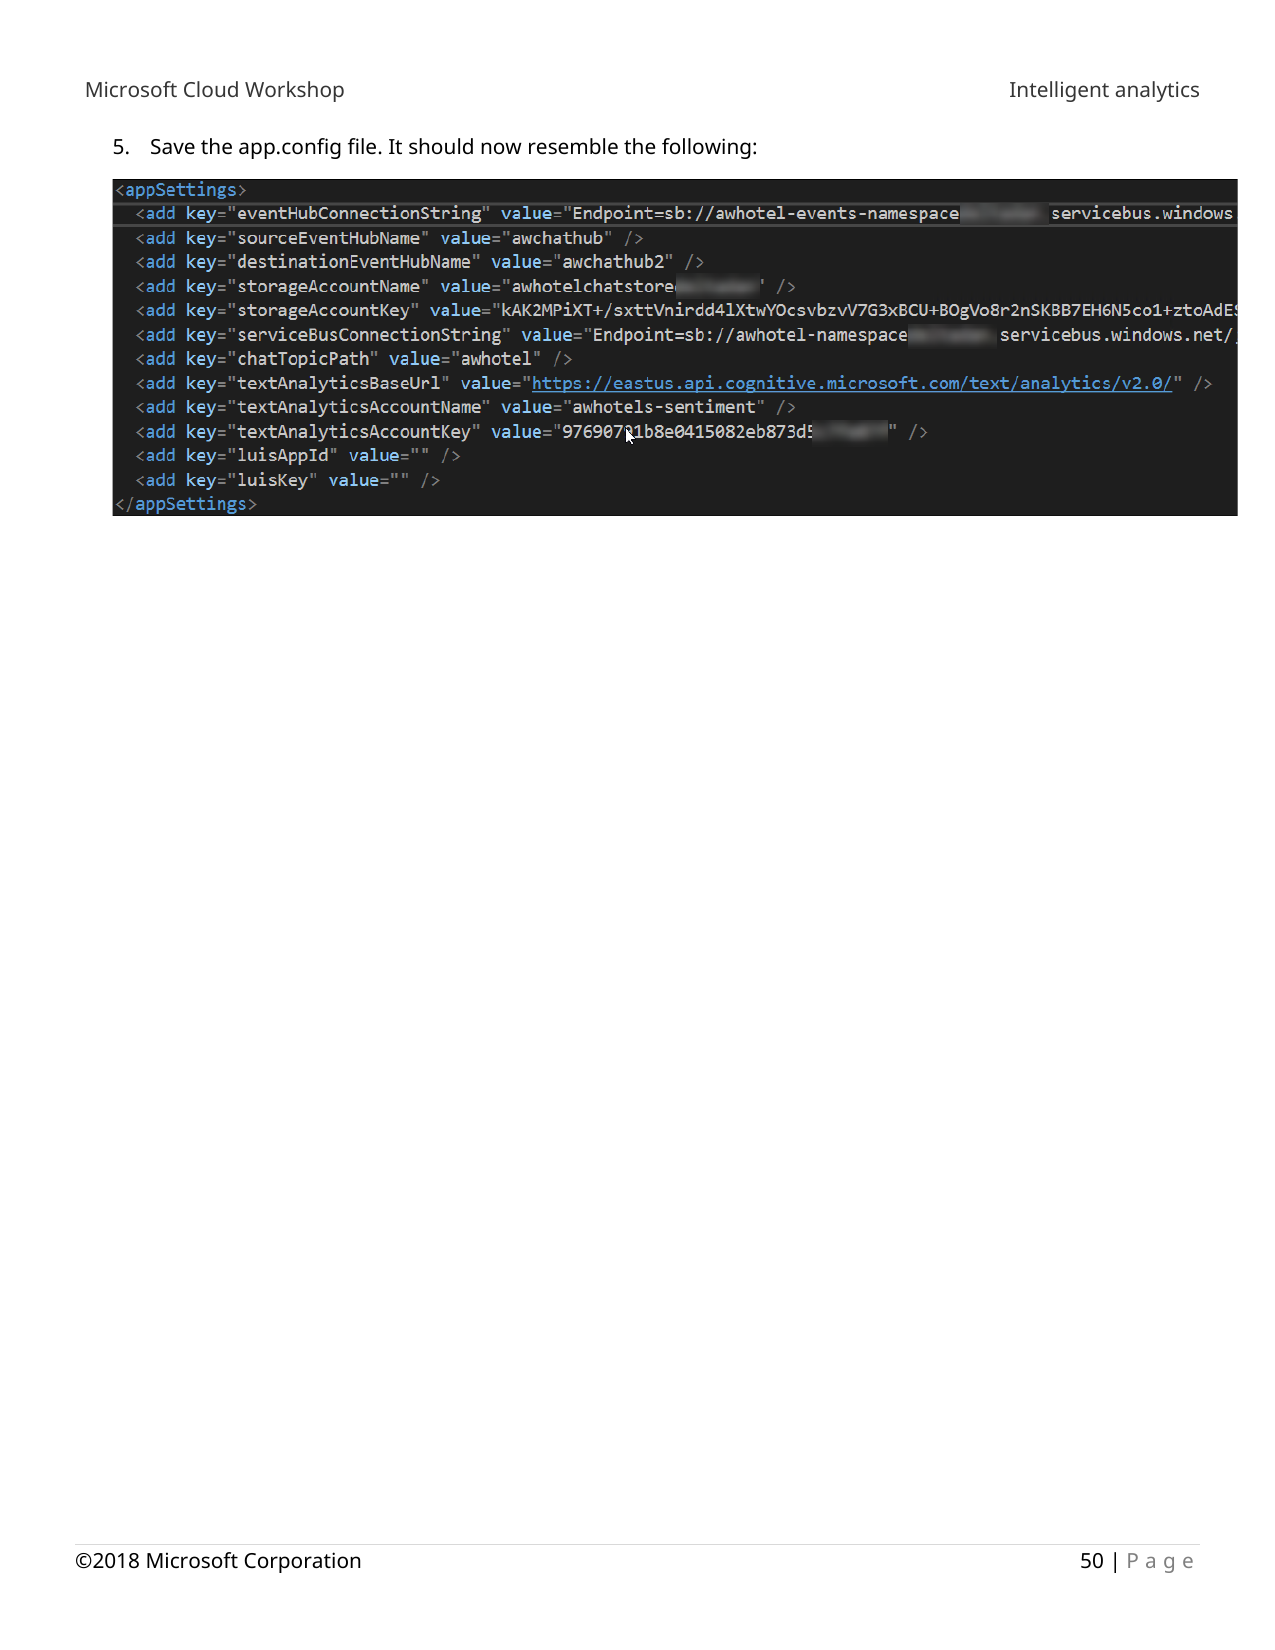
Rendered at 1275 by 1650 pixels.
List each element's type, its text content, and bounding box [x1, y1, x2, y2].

picture [112, 179, 1238, 516]
list Save the app.config file. It should now resemble the following: [112, 132, 1200, 160]
